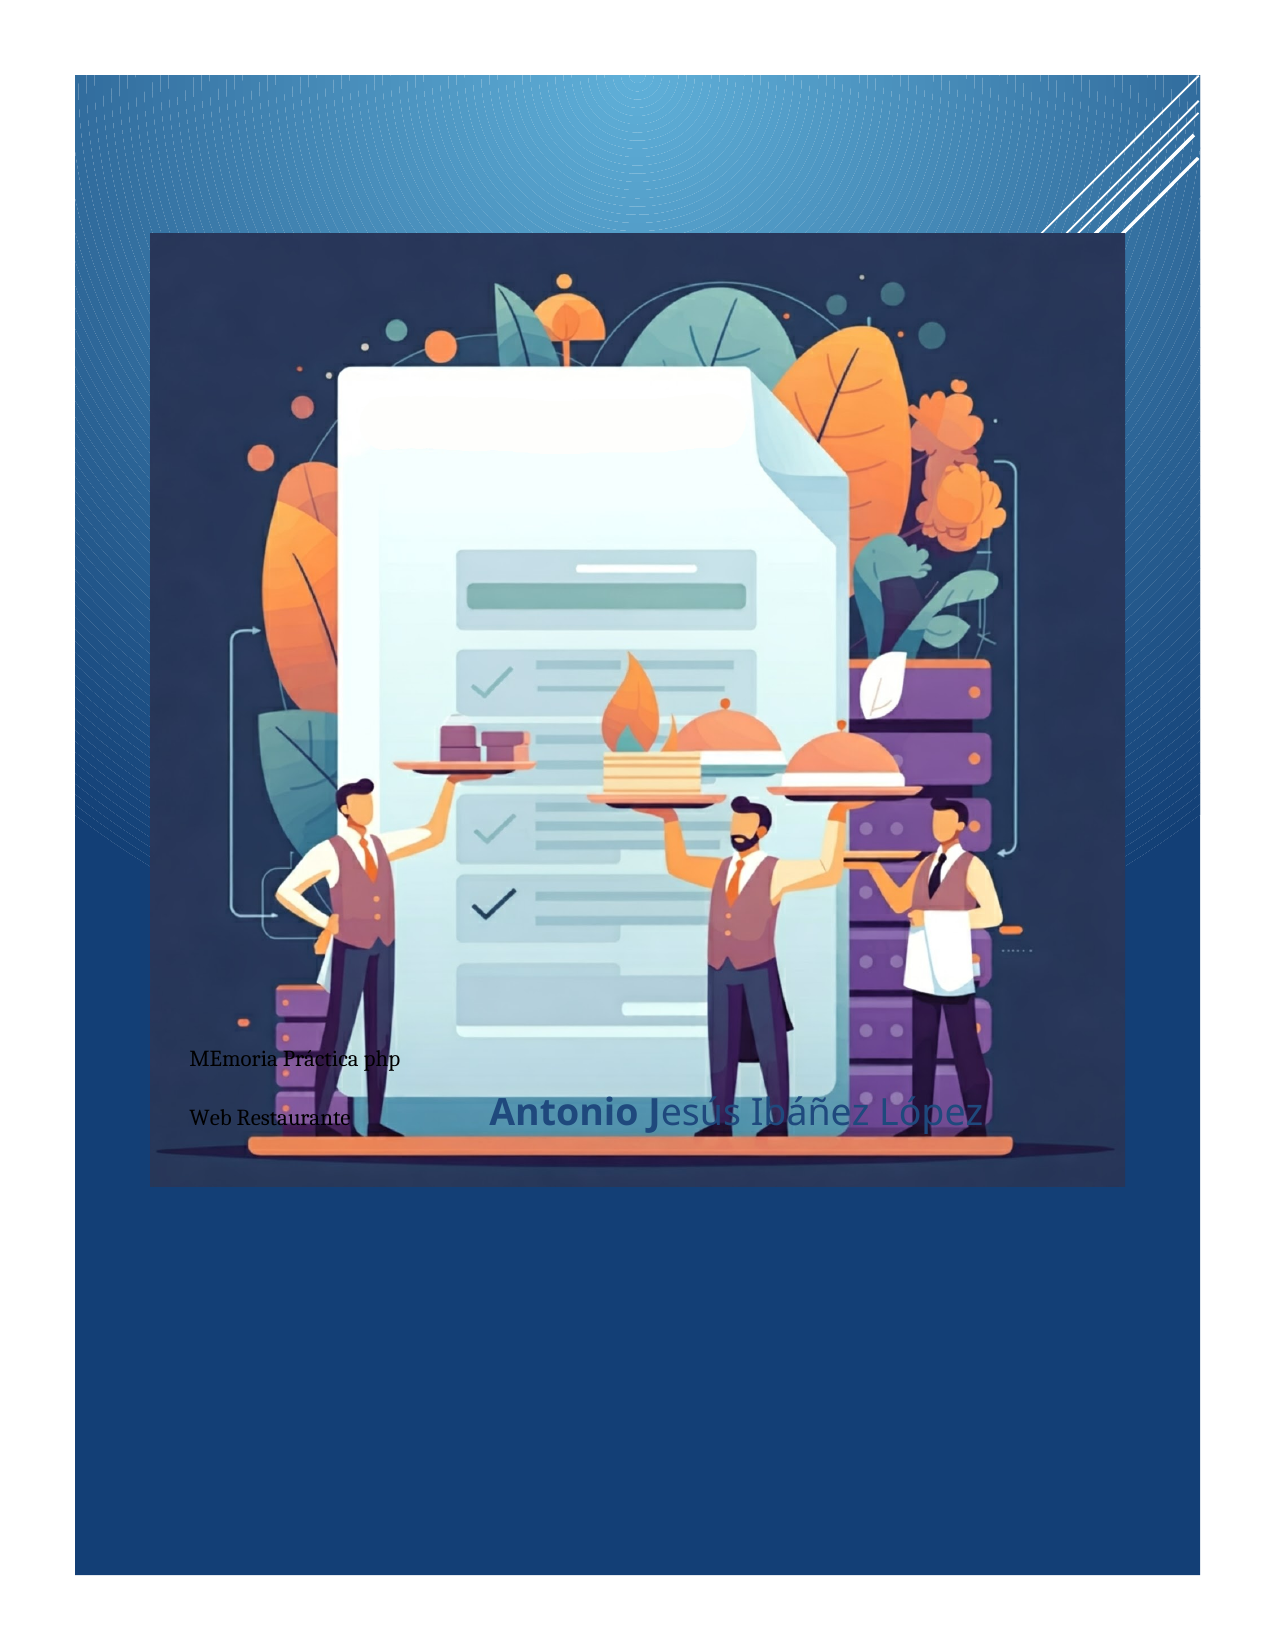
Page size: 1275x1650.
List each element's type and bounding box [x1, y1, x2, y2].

picture [150, 233, 1125, 1187]
